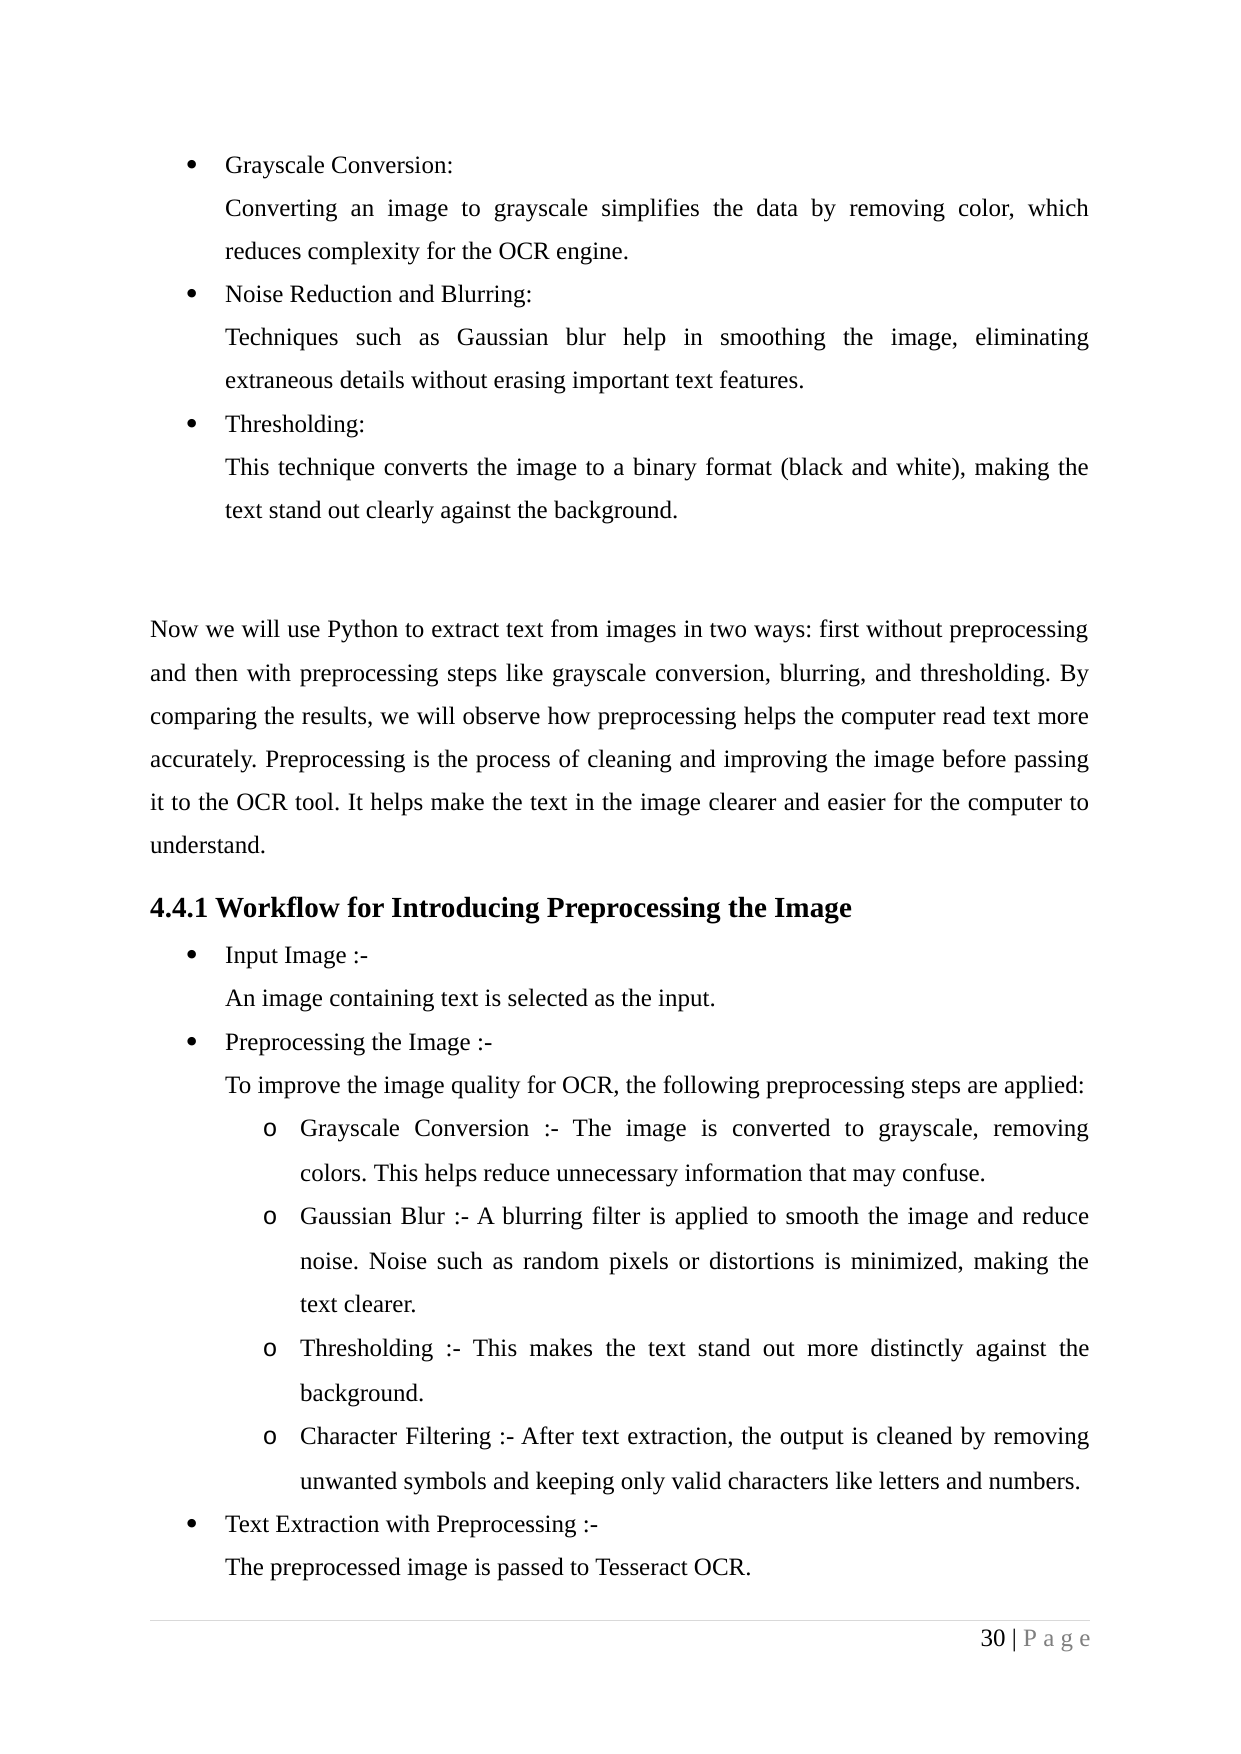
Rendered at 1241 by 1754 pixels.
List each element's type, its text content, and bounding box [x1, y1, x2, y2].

list Grayscale Conversion :- The image is converted to grayscale, removing colors. This helps reduce unnecessary information that may confuse. [262, 1113, 1090, 1187]
list Input Image :- [187, 940, 1090, 969]
list Converting an image to grayscale simplifies the data by removing color, which reduces complexity for the OCR engine. [225, 193, 1090, 265]
list Character Filtering :- After text extraction, the output is cleaned by removing unwanted symbols and keeping only valid characters like letters and numbers. [262, 1421, 1090, 1495]
text Now we will use Python to extract text from images in two ways: first without preprocessing and then with preprocessing steps like grayscale conversion, blurring, and thresholding. By comparing the results, we will observe how preprocessing helps the computer read text more accurately. Preprocessing is the process of cleaning and improving the image before passing it to the OCR tool. It helps make the text in the image clearer and easier for the computer to understand. [150, 614, 1090, 859]
list Techniques such as Gaussian blur help in smoothing the image, eliminating extraneous details without erasing important text features. [225, 322, 1090, 394]
list Noise Reduction and Blurring: [187, 279, 1090, 308]
list The preprocessed image is passed to Tesseract OCR. [225, 1552, 1090, 1581]
list An image containing text is selected as the input. [225, 983, 1090, 1012]
list Text Extraction with Preprocessing :- [187, 1509, 1090, 1538]
list Preprocessing the Image :- [187, 1027, 1090, 1055]
list This technique converts the image to a binary format (black and white), making the text stand out clearly against the background. [225, 452, 1090, 524]
list Gaussian Blur :- A blurring filter is applied to smooth the image and reduce noise. Noise such as random pixels or distortions is minimized, making the text clearer. [262, 1201, 1090, 1318]
subtitle 4.4.1 Workflow for Introducing Preprocessing the Image [150, 890, 1090, 923]
list Thresholding: [187, 409, 1090, 437]
list Grayscale Conversion: [187, 150, 1090, 179]
list Thresholding :- This makes the text stand out more distinctly against the background. [262, 1333, 1090, 1407]
list To improve the image quality for OCR, the following preprocessing steps are applied: [225, 1070, 1090, 1098]
